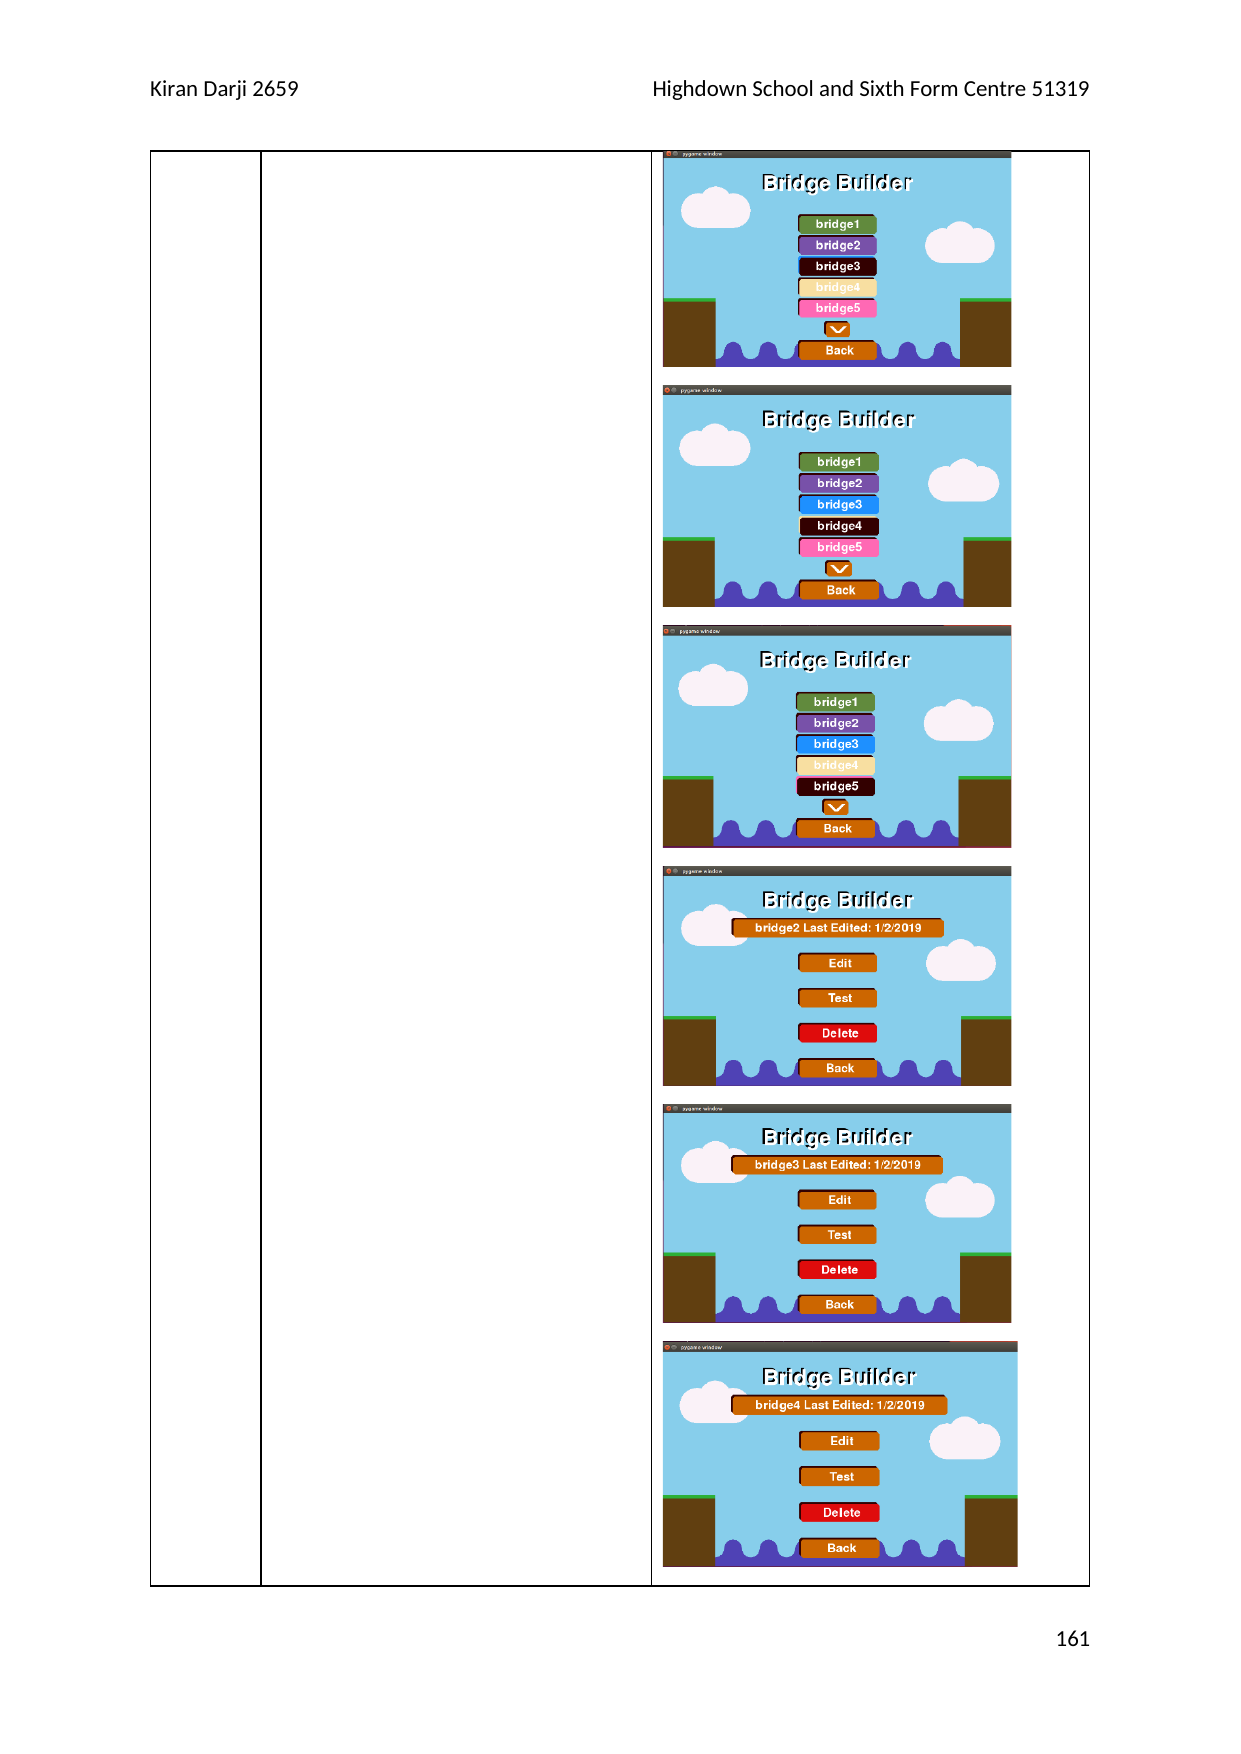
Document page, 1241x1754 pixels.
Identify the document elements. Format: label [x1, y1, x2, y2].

picture [662, 625, 1012, 848]
picture [662, 1104, 1012, 1323]
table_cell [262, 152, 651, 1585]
picture [662, 151, 1012, 367]
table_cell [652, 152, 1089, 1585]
picture [662, 866, 1012, 1086]
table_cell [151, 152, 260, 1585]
picture [662, 1341, 1018, 1567]
picture [662, 385, 1012, 607]
